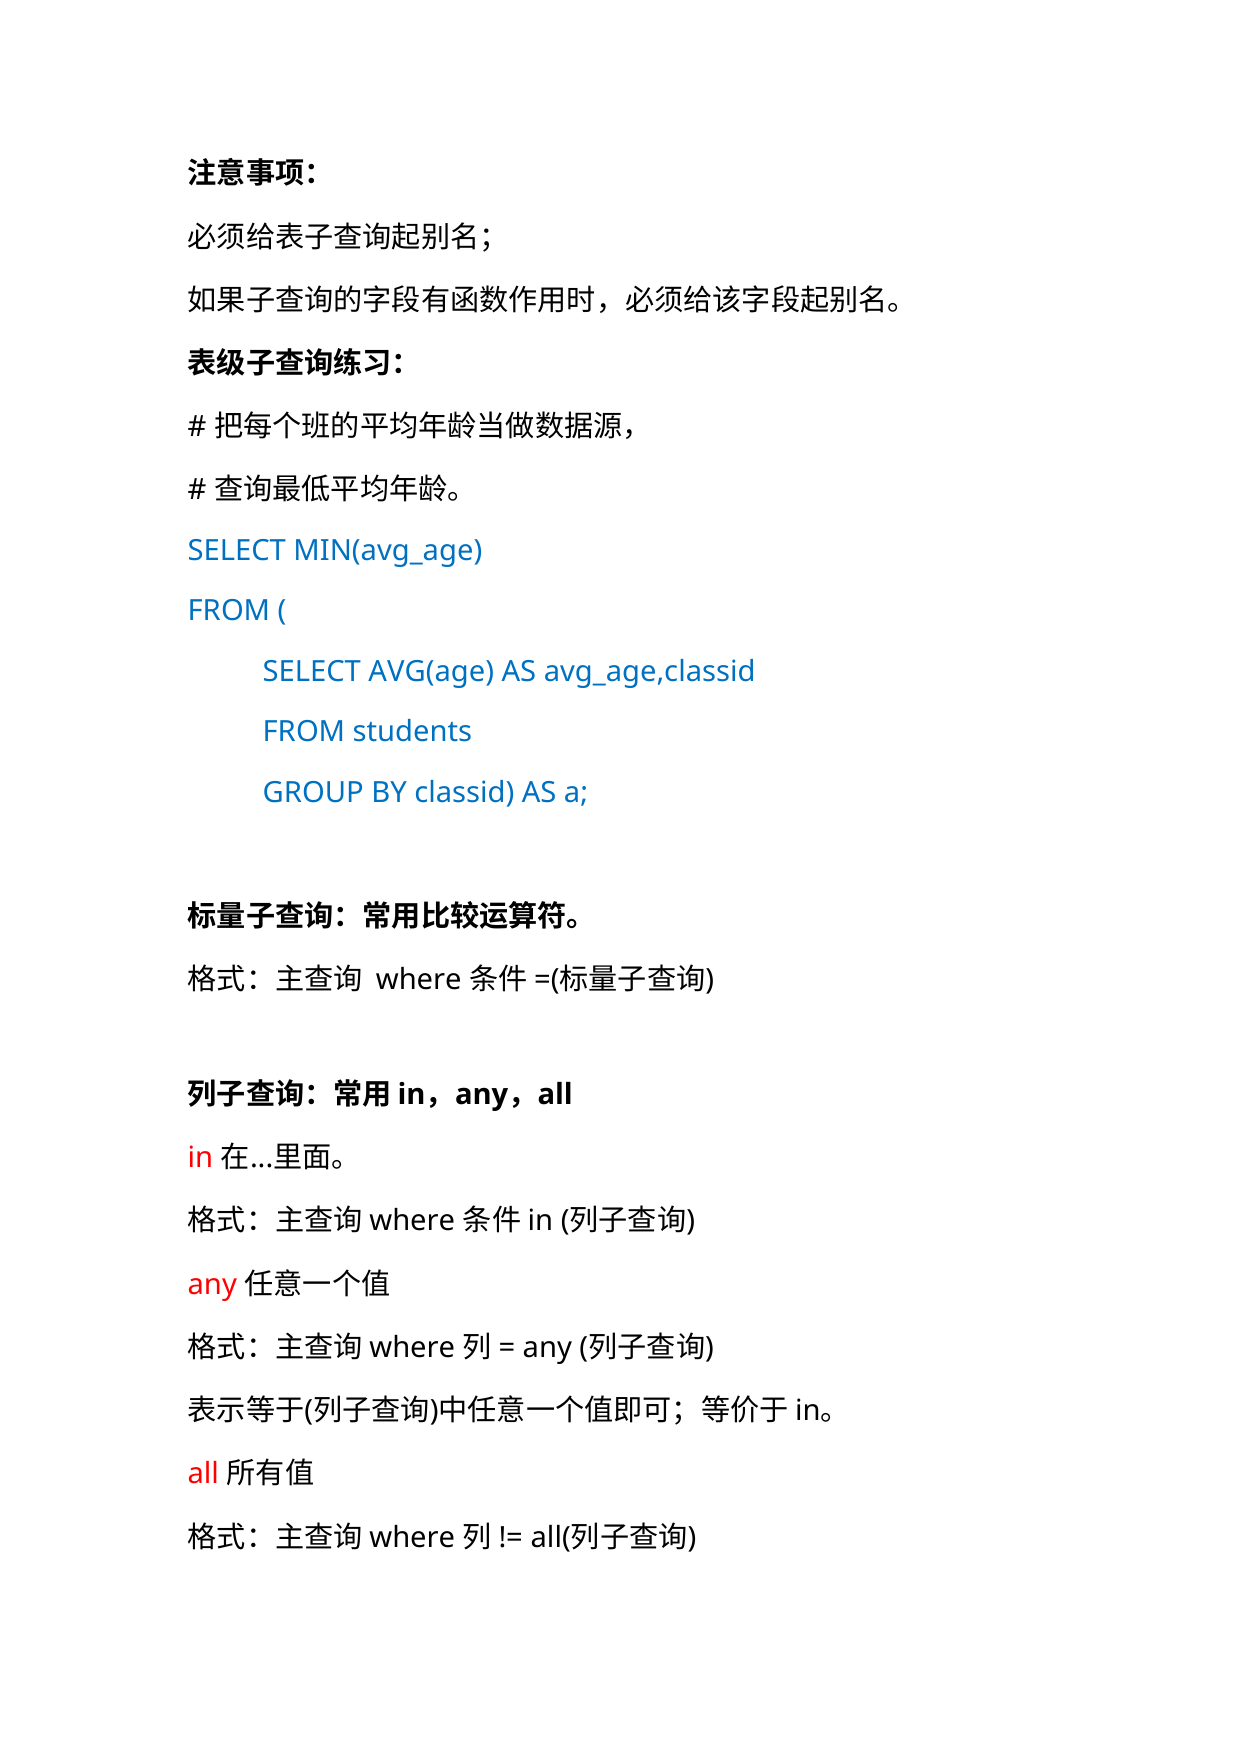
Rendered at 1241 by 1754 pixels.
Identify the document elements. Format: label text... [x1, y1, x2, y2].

text 列子查询：常用in，any，all [187, 1071, 1053, 1113]
text SELECT MIN(avg_age) [187, 529, 1053, 569]
text 格式：主查询 where 列 = any (列子查询) [187, 1323, 1053, 1366]
text all 所有值 [187, 1450, 1053, 1492]
text 必须给表子查询起别名； [187, 213, 1053, 255]
text FROM students [187, 711, 1053, 750]
text 标量子查询：常用比较运算符。 [187, 892, 1053, 934]
text 如果子查询的字段有函数作用时，必须给该字段起别名。 [187, 276, 1053, 318]
text SELECT AVG(age) AS avg_age,classid [187, 650, 1053, 690]
text 格式：主查询 where 条件 in (列子查询) [187, 1197, 1053, 1239]
text 格式：主查询 where 条件 =(标量子查询) [187, 955, 1053, 998]
text any 任意一个值 [187, 1260, 1053, 1303]
text # 把每个班的平均年龄当做数据源， [187, 402, 1053, 445]
text in 在...里面。 [187, 1134, 1053, 1176]
text 表示等于(列子查询)中任意一个值即可；等价于 in。 [187, 1387, 1053, 1429]
text 格式：主查询 where 列 != all(列子查询) [187, 1513, 1053, 1556]
text FROM ( [187, 589, 1053, 629]
text GROUP BY classid) AS a; [187, 771, 1053, 811]
text 表级子查询练习： [187, 339, 1053, 382]
text 注意事项： [187, 150, 1053, 192]
text # 查询最低平均年龄。 [187, 466, 1053, 508]
